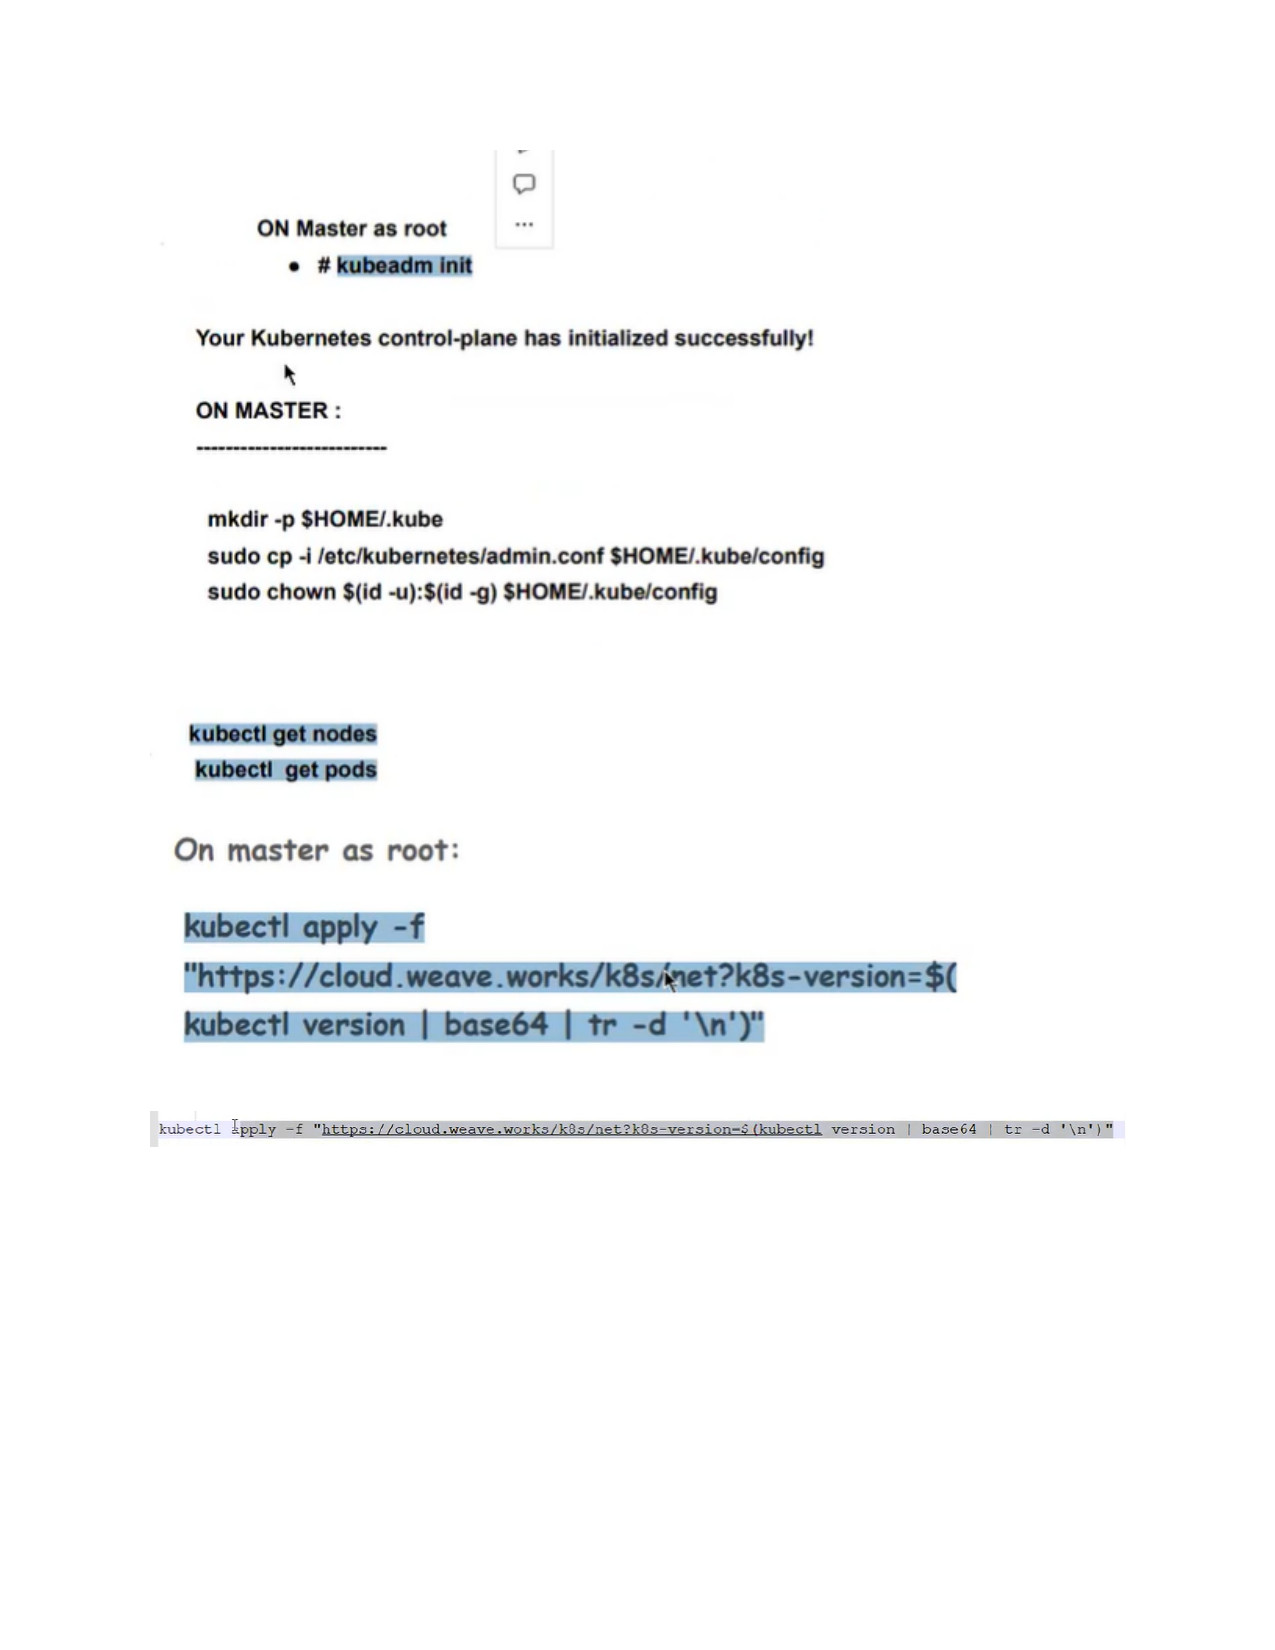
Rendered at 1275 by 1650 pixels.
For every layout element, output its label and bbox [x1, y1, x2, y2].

picture [150, 1111, 1125, 1147]
picture [150, 150, 882, 646]
picture [150, 817, 991, 1093]
picture [150, 664, 404, 799]
